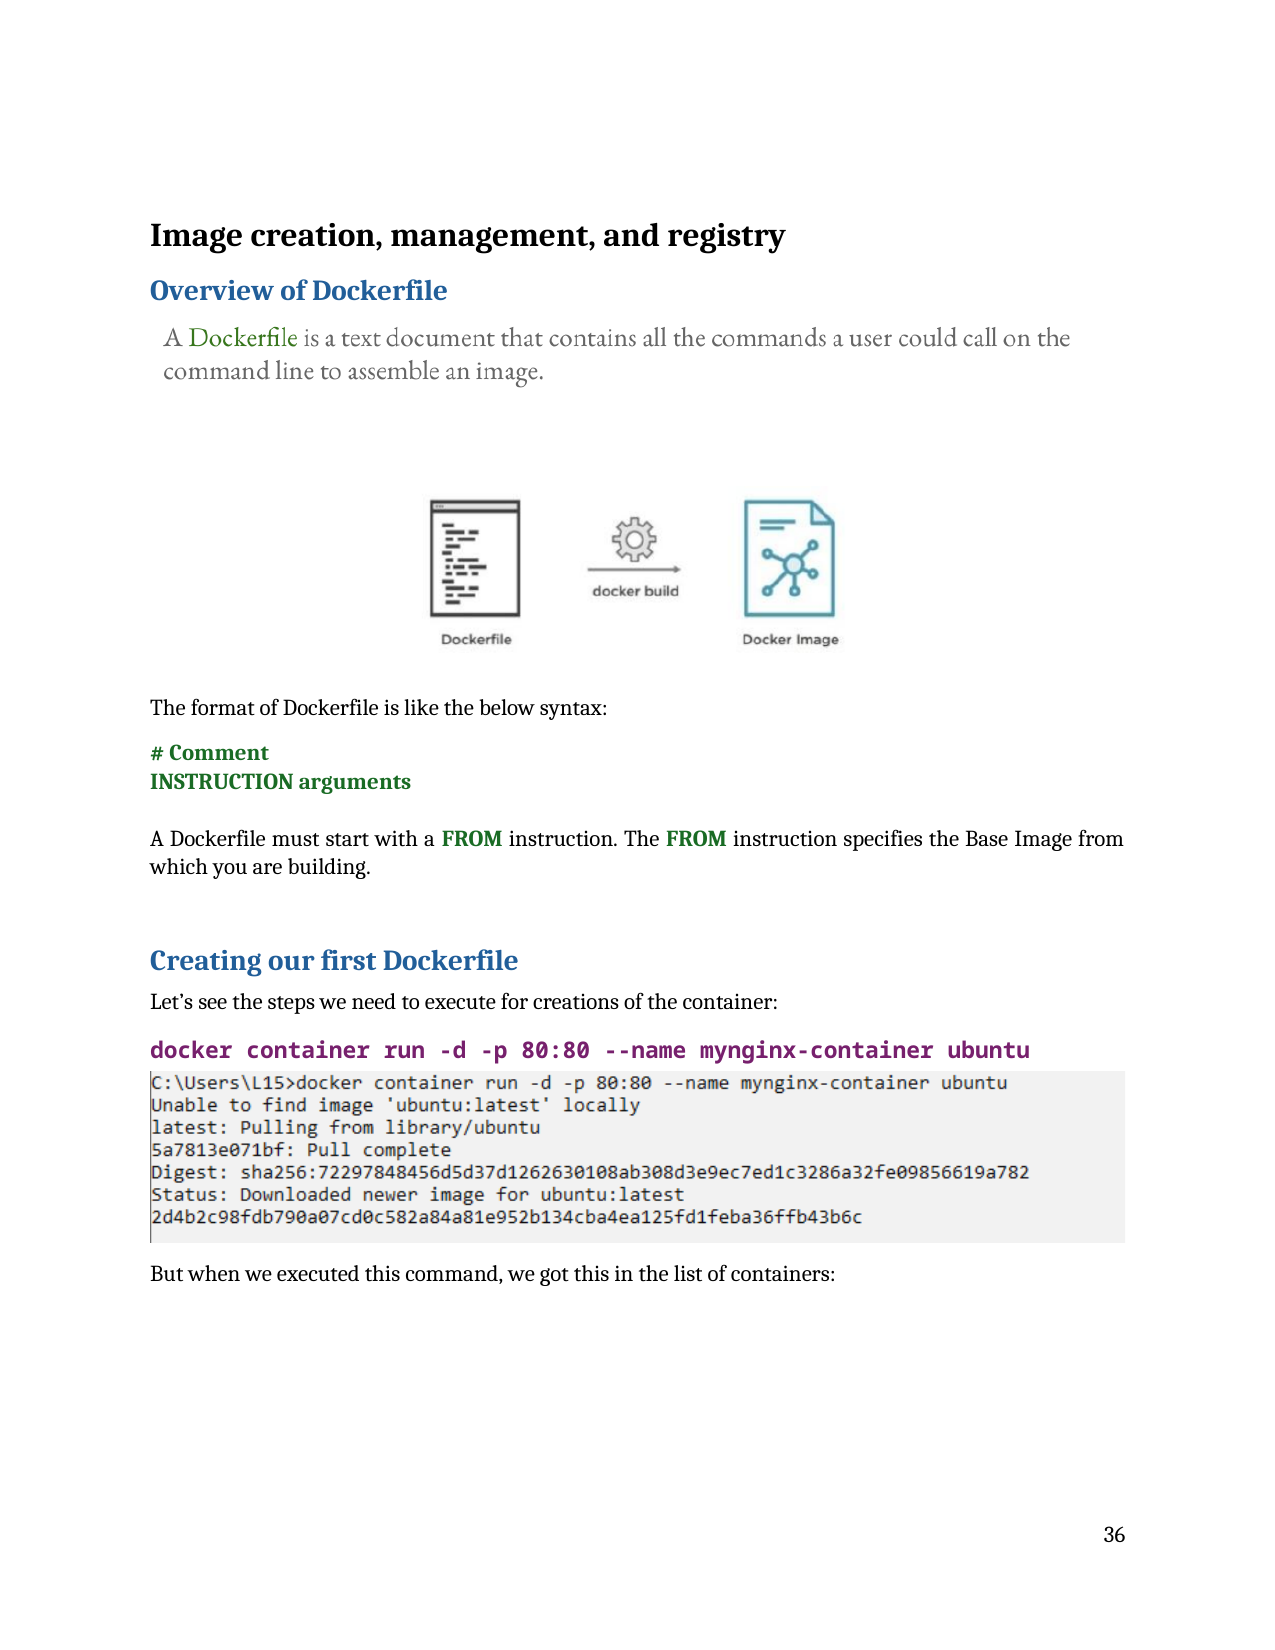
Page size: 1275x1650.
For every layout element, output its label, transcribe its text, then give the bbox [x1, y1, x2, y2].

picture [150, 1071, 1125, 1243]
subtitle Creating our first Dockerfile [150, 944, 1125, 977]
subtitle Overview of Dockerfile [150, 274, 1125, 307]
subtitle docker container run -d -p 80:80 --name mynginx-container ubuntu [150, 1033, 1125, 1065]
text The format of Dockerfile is like the below syntax: [150, 695, 1125, 721]
text Let’s see the steps we need to execute for creations of the container: [150, 988, 1125, 1015]
text A Dockerfile must start with a FROM instruction. The FROM instruction specifies the Base Image from which you are building. [150, 825, 1125, 880]
subtitle Image creation, management, and registry [150, 216, 1125, 254]
picture [150, 318, 1125, 677]
text But when we executed this command, we got this in the list of containers: [150, 1261, 1125, 1287]
text INSTRUCTION arguments [150, 768, 1125, 795]
text # Comment [150, 740, 1125, 766]
